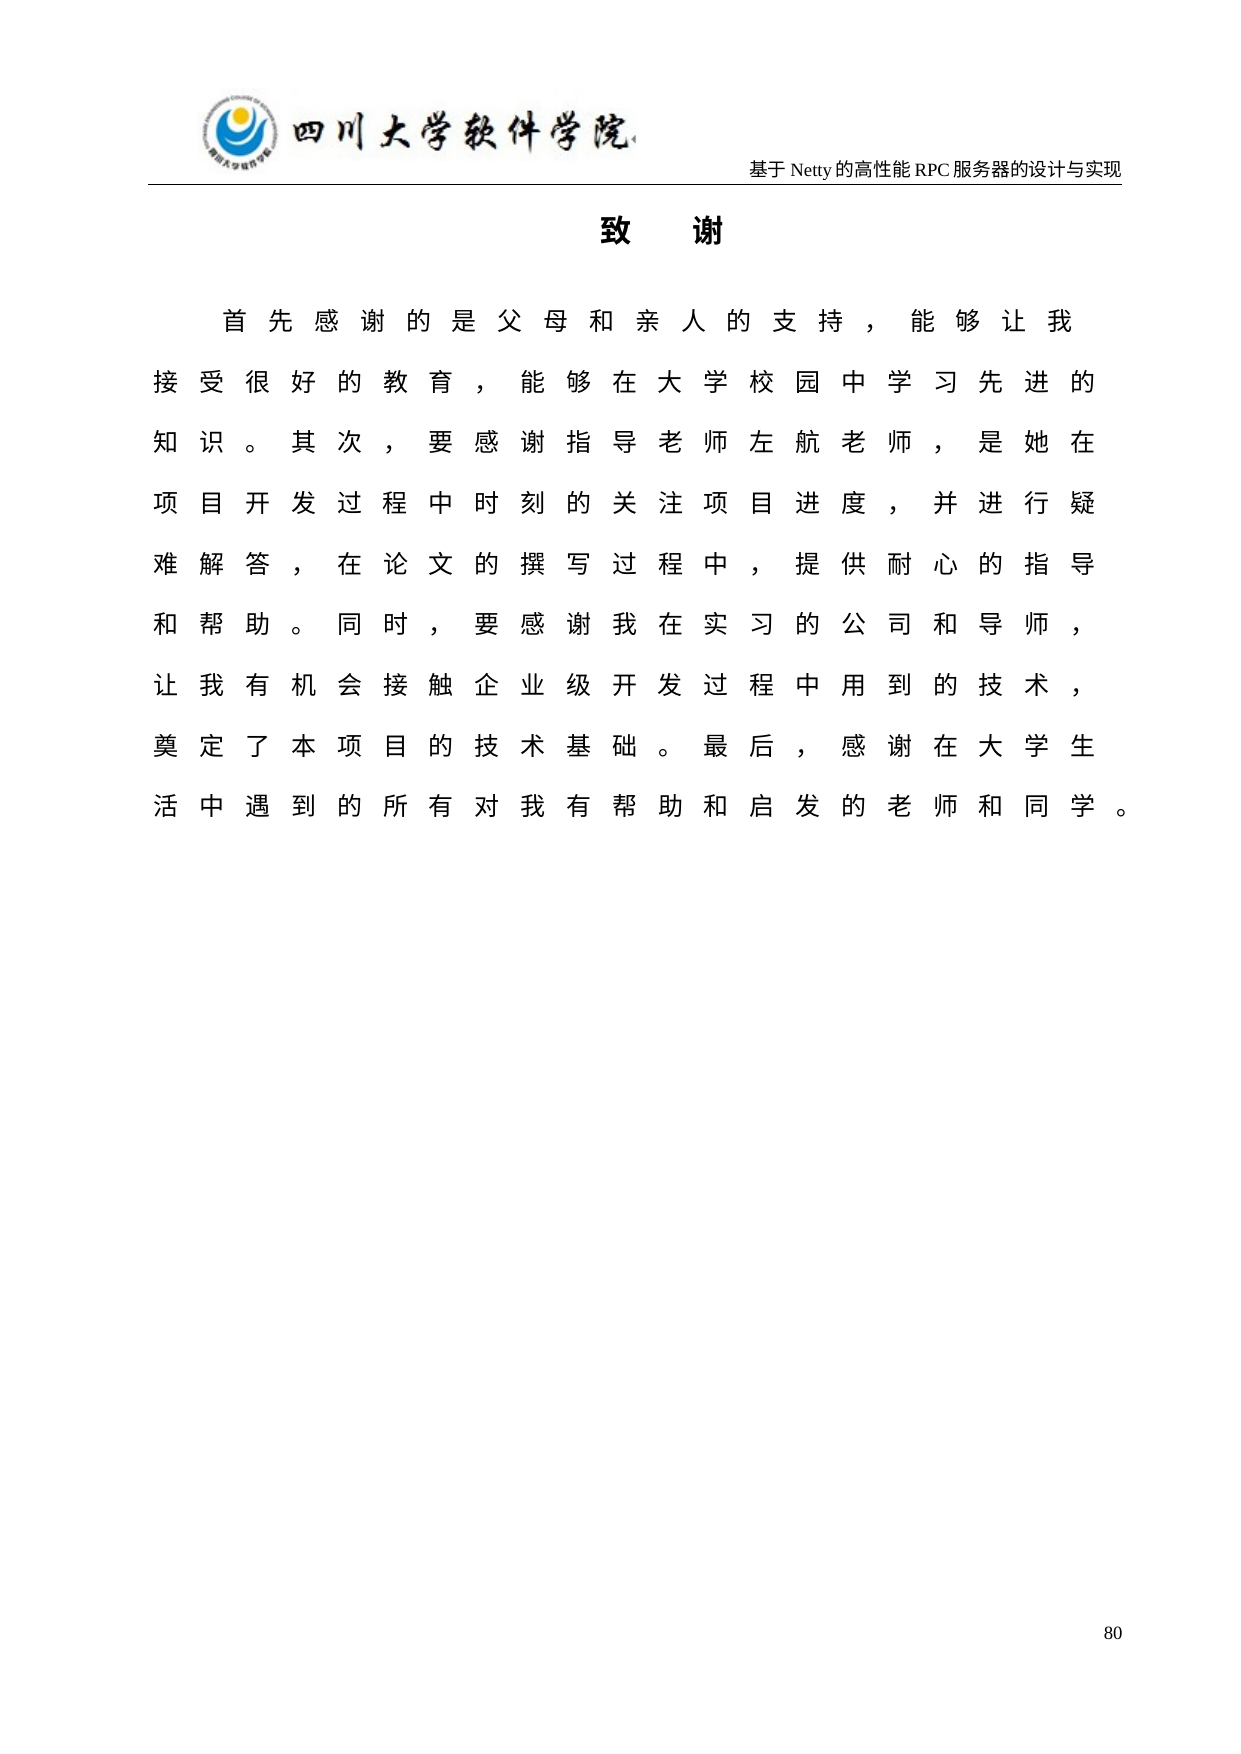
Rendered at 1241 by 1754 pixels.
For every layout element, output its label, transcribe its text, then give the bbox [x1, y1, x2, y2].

picture [197, 88, 639, 177]
subtitle 致 谢 [154, 198, 1116, 259]
text 首先感谢的是父母和亲人的支持，能够让我接受很好的教育，能够在大学校园中学习先进的知识。其次，要感谢指导老师左航老师，是她在项目开发过程中时刻的关注项目进度，并进行疑难解答，在论文的撰写过程中，提供耐心的指导和帮助。同时，要感谢我在实习的公司和导师，让我有机会接触企业级开发过程中用到的技术，奠定了本项目的技术基础。最后，感谢在大学生活中遇到的所有对我有帮助和启发的老师和同学。 [154, 289, 1116, 835]
